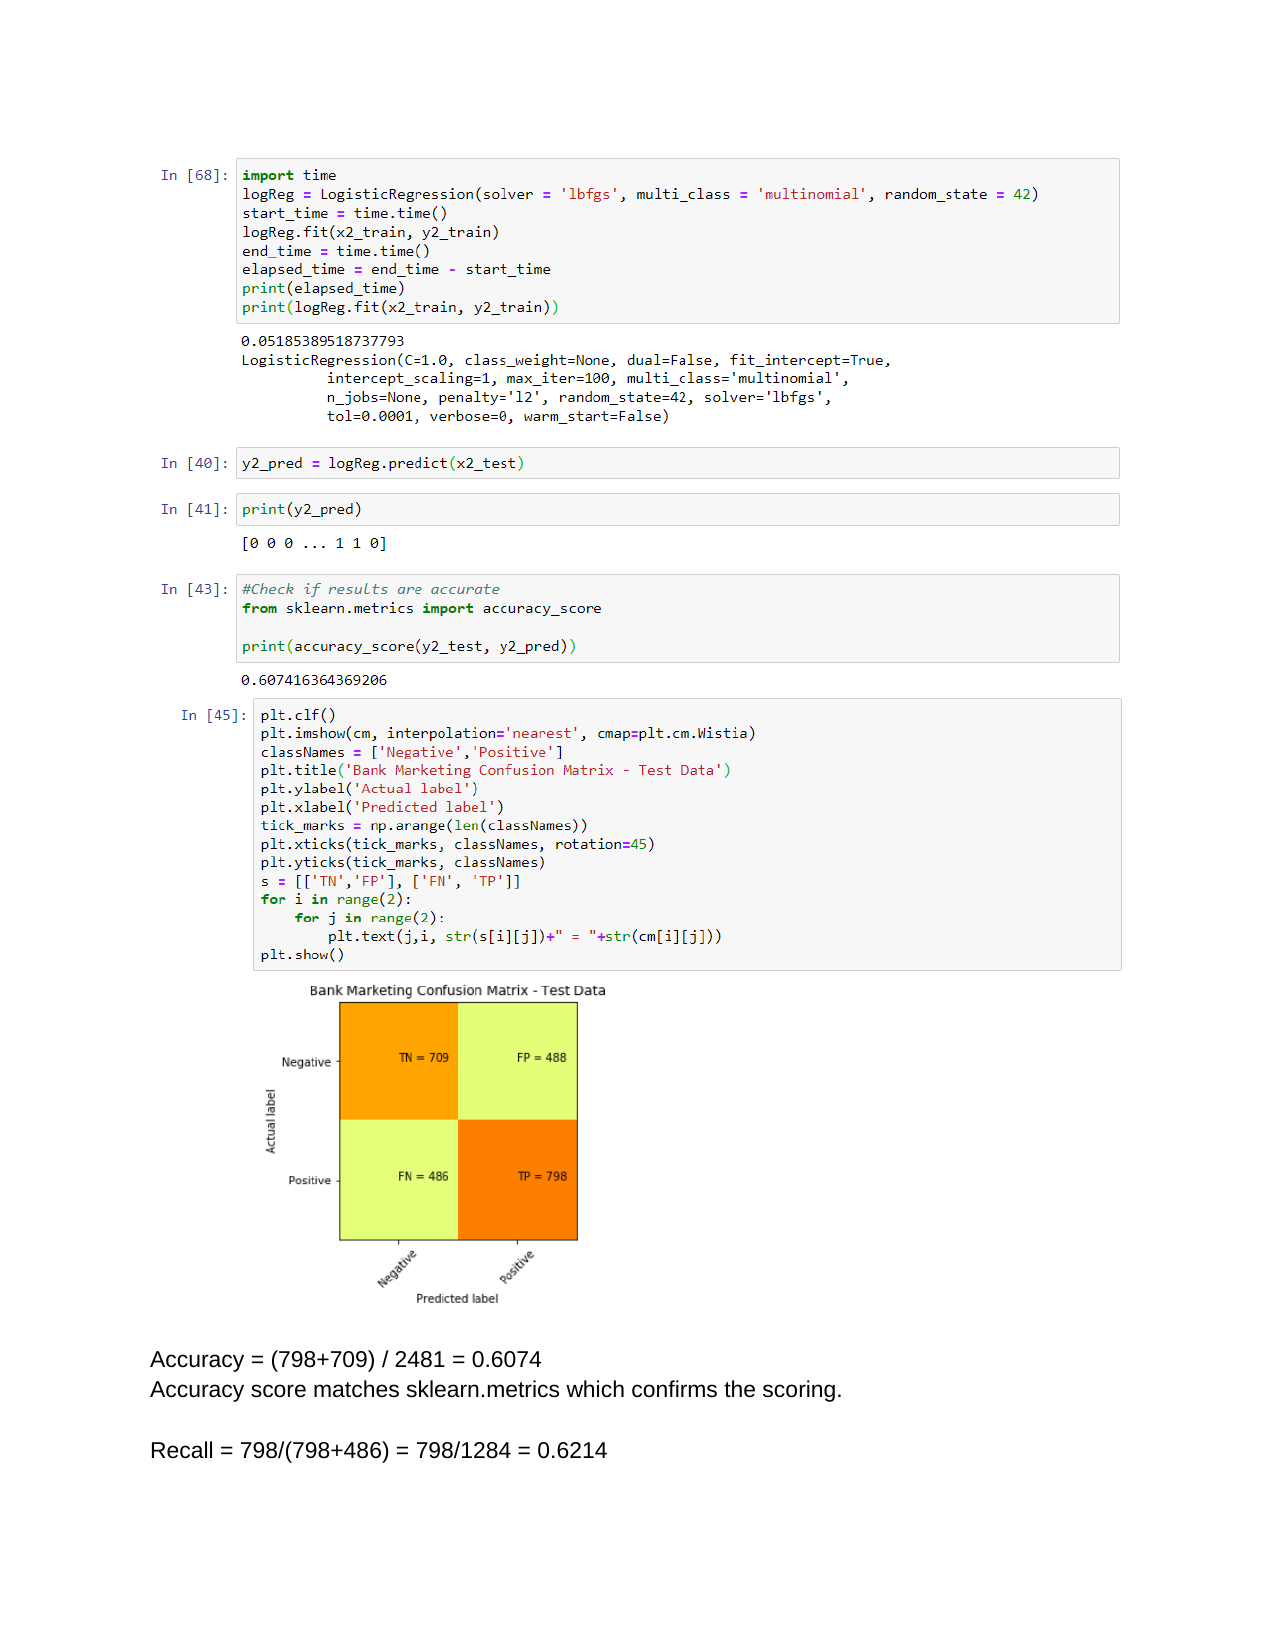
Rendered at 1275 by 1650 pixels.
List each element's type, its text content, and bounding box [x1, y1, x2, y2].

picture [150, 150, 1125, 690]
text Recall = 798/(798+486) = 798/1284 = 0.6214 [150, 1437, 1125, 1463]
text Accuracy = (798+709) / 2481 = 0.6074 [150, 1346, 1125, 1373]
text Accuracy score matches sklearn.metrics which confirms the scoring. [150, 1376, 1125, 1403]
picture [150, 693, 1125, 1313]
